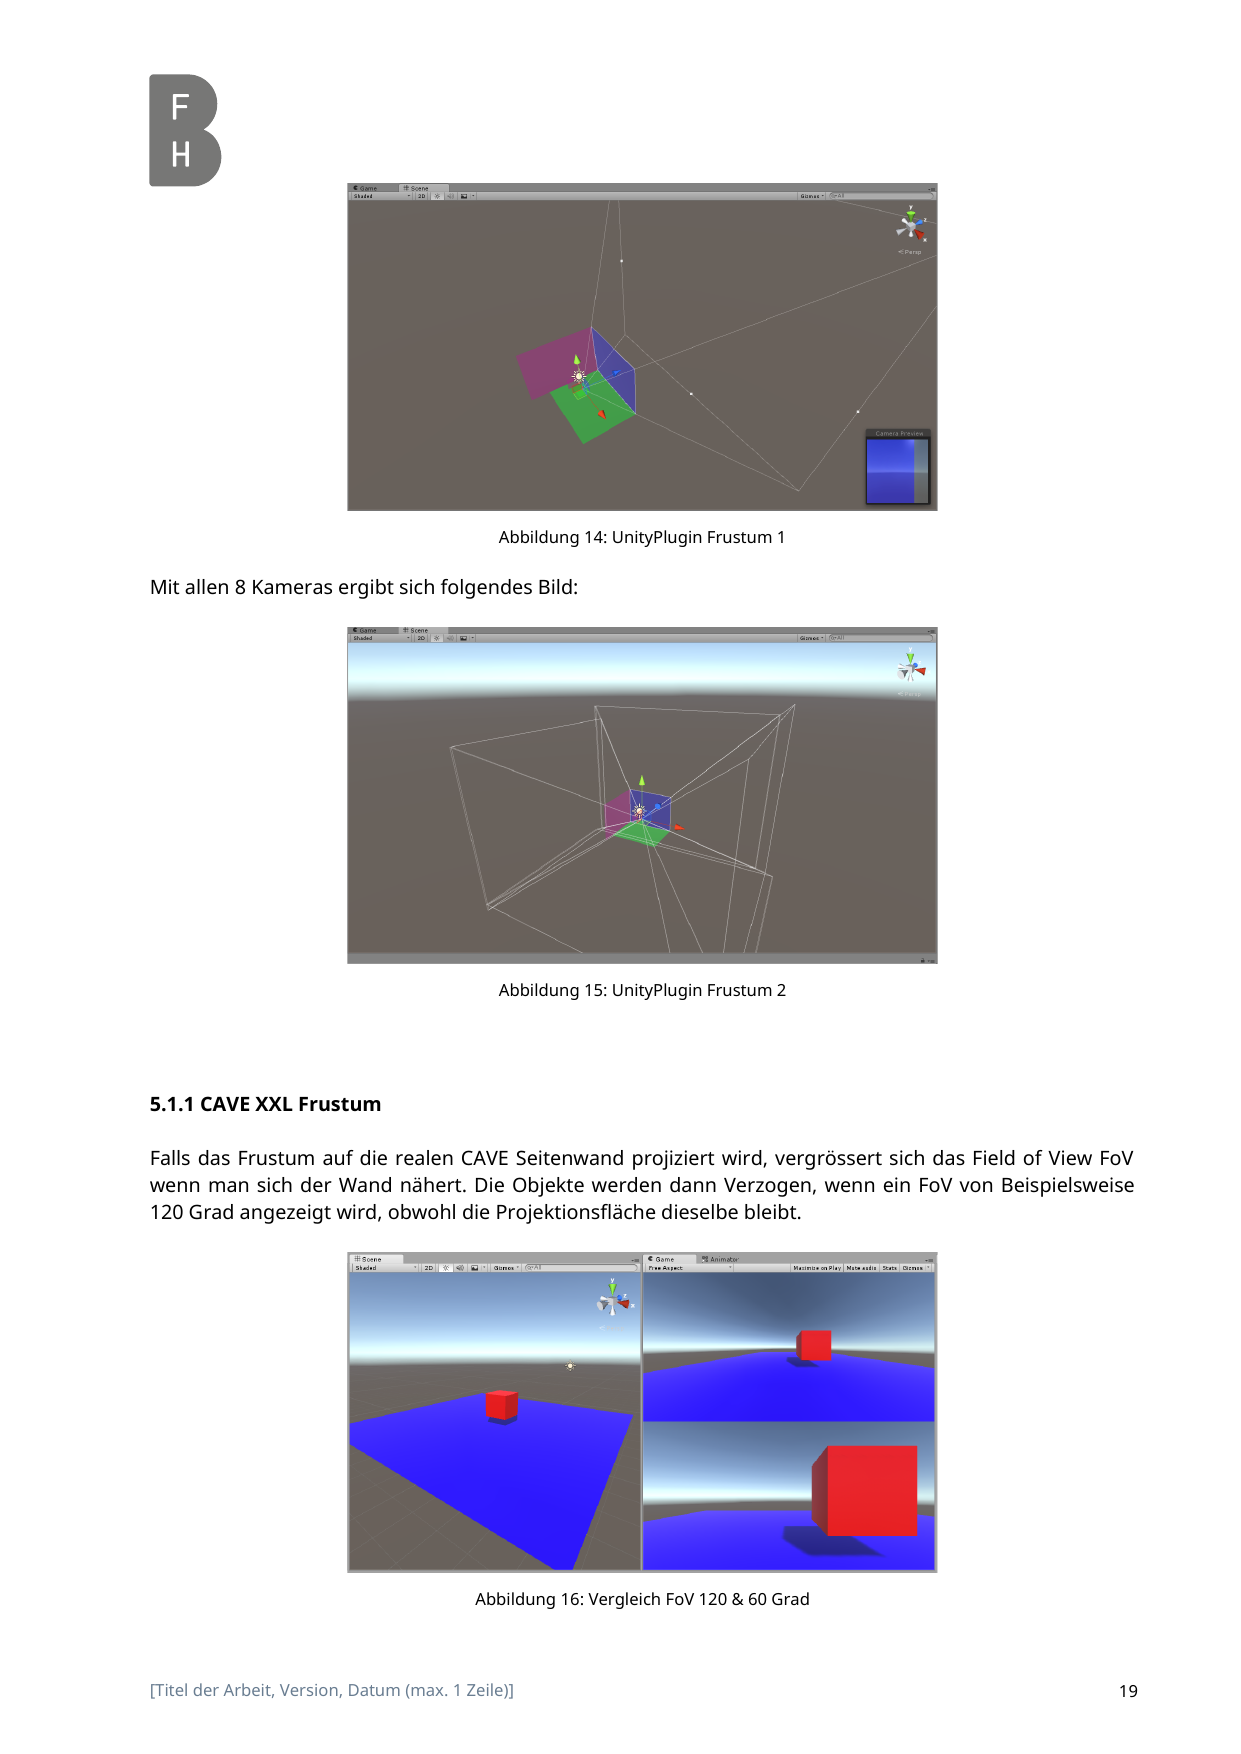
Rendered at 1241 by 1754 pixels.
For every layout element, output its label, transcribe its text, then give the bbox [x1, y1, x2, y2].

picture [347, 1252, 938, 1573]
picture [347, 183, 938, 511]
picture [347, 627, 938, 964]
text Abbildung 16: Vergleich FoV 120 & 60 Grad [149, 1585, 1136, 1610]
subtitle CAVE XXL Frustum [149, 1091, 1136, 1117]
text Abbildung 15: UnityPlugin Frustum 2 [149, 976, 1136, 1001]
text Abbildung 14: UnityPlugin Frustum 1 [149, 523, 1136, 548]
text Mit allen 8 Kameras ergibt sich folgendes Bild: [149, 573, 1136, 600]
text Falls das Frustum auf die realen CAVE Seitenwand projiziert wird, vergrössert sich das Field of View FoV wenn man sich der Wand nähert. Die Objekte werden dann Verzogen, wenn ein FoV von Beispielsweise 120 Grad angezeigt wird, obwohl die Projektionsfläche dieselbe bleibt. [149, 1144, 1136, 1225]
